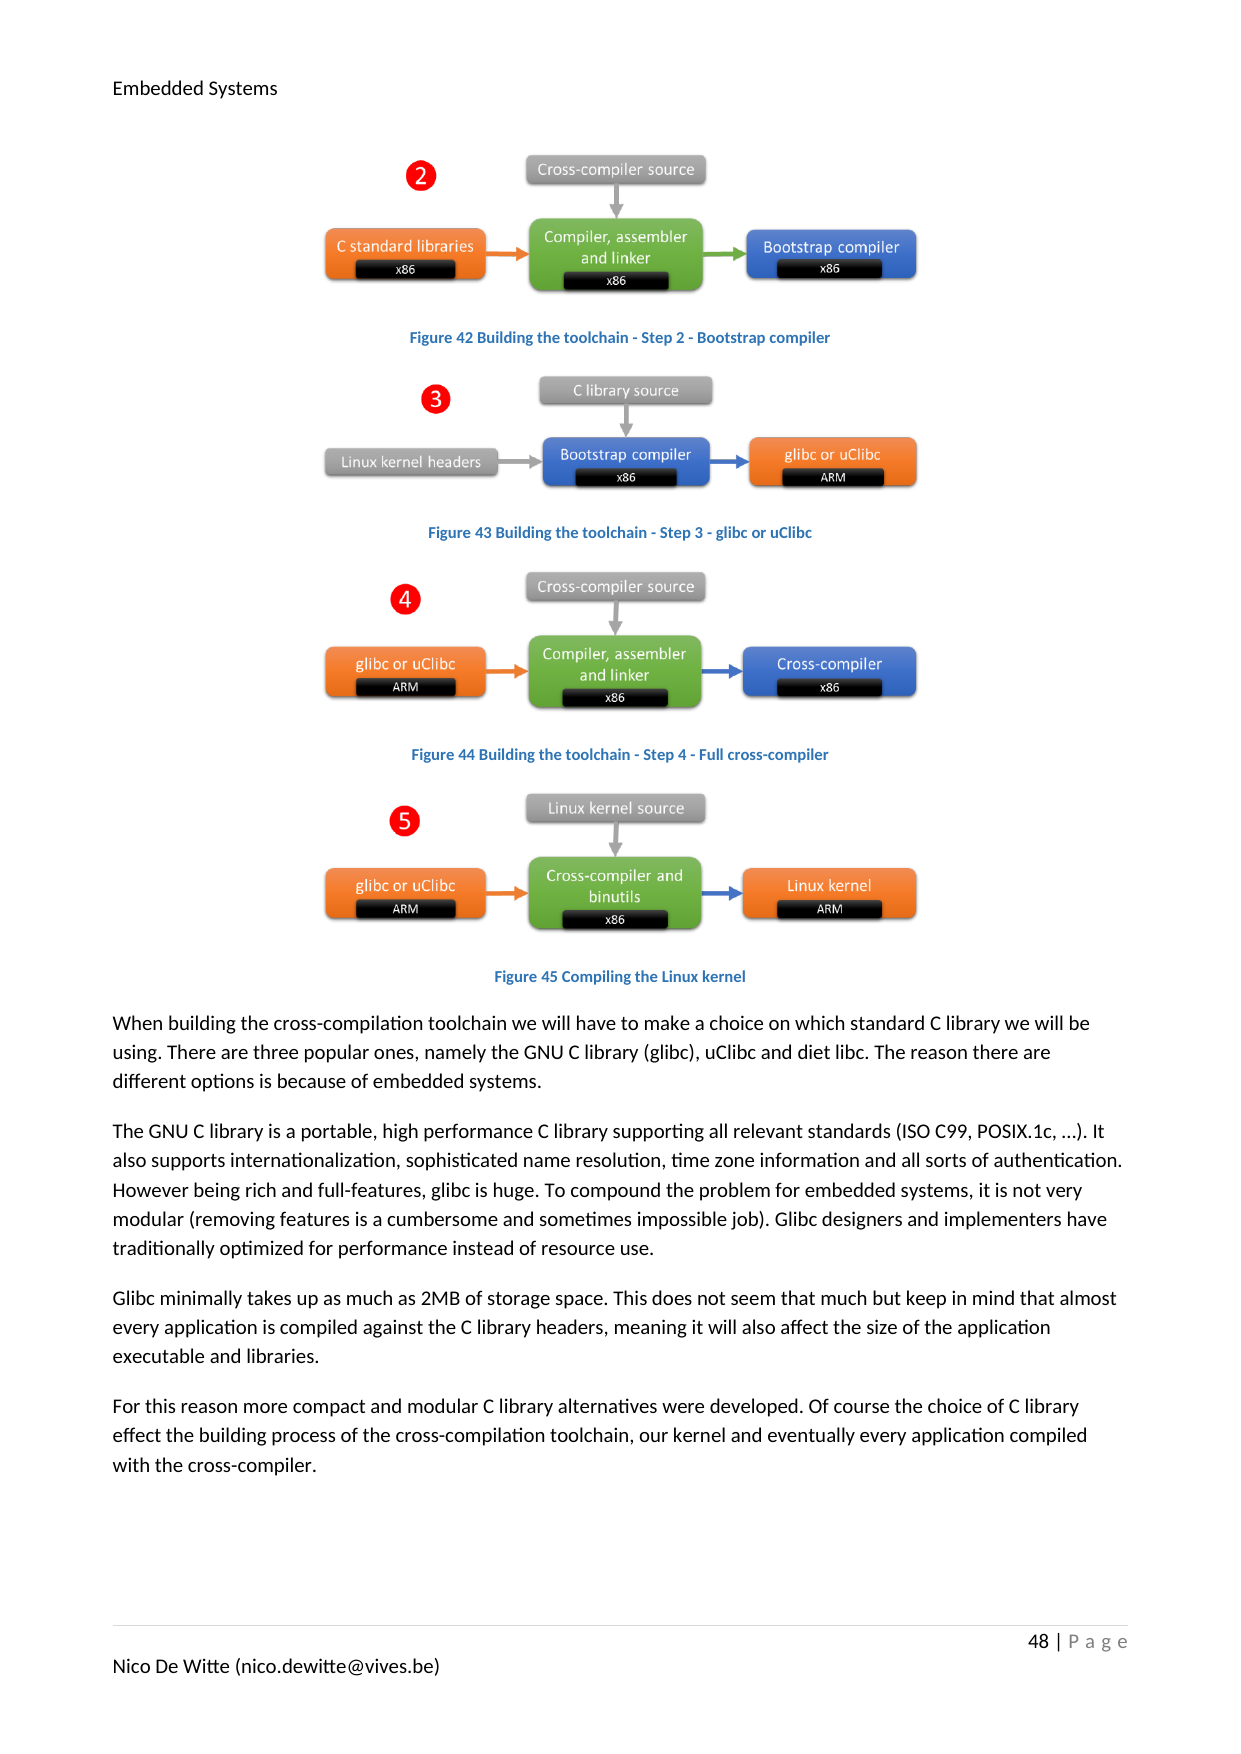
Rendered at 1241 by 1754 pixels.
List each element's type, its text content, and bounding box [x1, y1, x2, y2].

text The GNU C library is a portable, high performance C library supporting all relevant standards (ISO C99, POSIX.1c, …). It also supports internationalization, sophisticated name resolution, time zone information and all sorts of authentication. However being rich and full-features, glibc is huge. To compound the problem for embedded systems, it is not very modular (removing features is a cumbersome and sometimes impossible job). Glibc designers and implementers have traditionally optimized for performance instead of resource use. [112, 1118, 1128, 1261]
text Figure 43 Building the toolchain - Step 3 - glibc or uClibc [112, 523, 1128, 543]
text Glibc minimally takes up as much as 2MB of storage space. This does not seem that much but keep in mind that almost every application is compiled against the C library headers, meaning it will also affect the size of the application executable and libraries. [112, 1285, 1128, 1369]
picture [320, 371, 920, 499]
text Figure 44 Building the toolchain - Step 4 - Full cross-compiler [112, 744, 1128, 765]
text When building the cross-compilation toolchain we will have to make a choice on which standard C library we will be using. There are three popular ones, namely the GNU C library (glibc), uClibc and diet libc. The reason there are different options is because of embedded systems. [112, 1010, 1128, 1094]
text Figure 45 Compiling the Linux kernel [112, 966, 1128, 986]
picture [320, 150, 920, 303]
text For this reason more compact and modular C library alternatives were developed. Of course the choice of C library effect the building process of the cross-compilation toolchain, our kernel and eventually every application compiled with the cross-compiler. [112, 1393, 1128, 1477]
picture [320, 788, 920, 942]
text Figure 42 Building the toolchain - Step 2 - Bootstrap compiler [112, 327, 1128, 347]
picture [320, 567, 920, 720]
